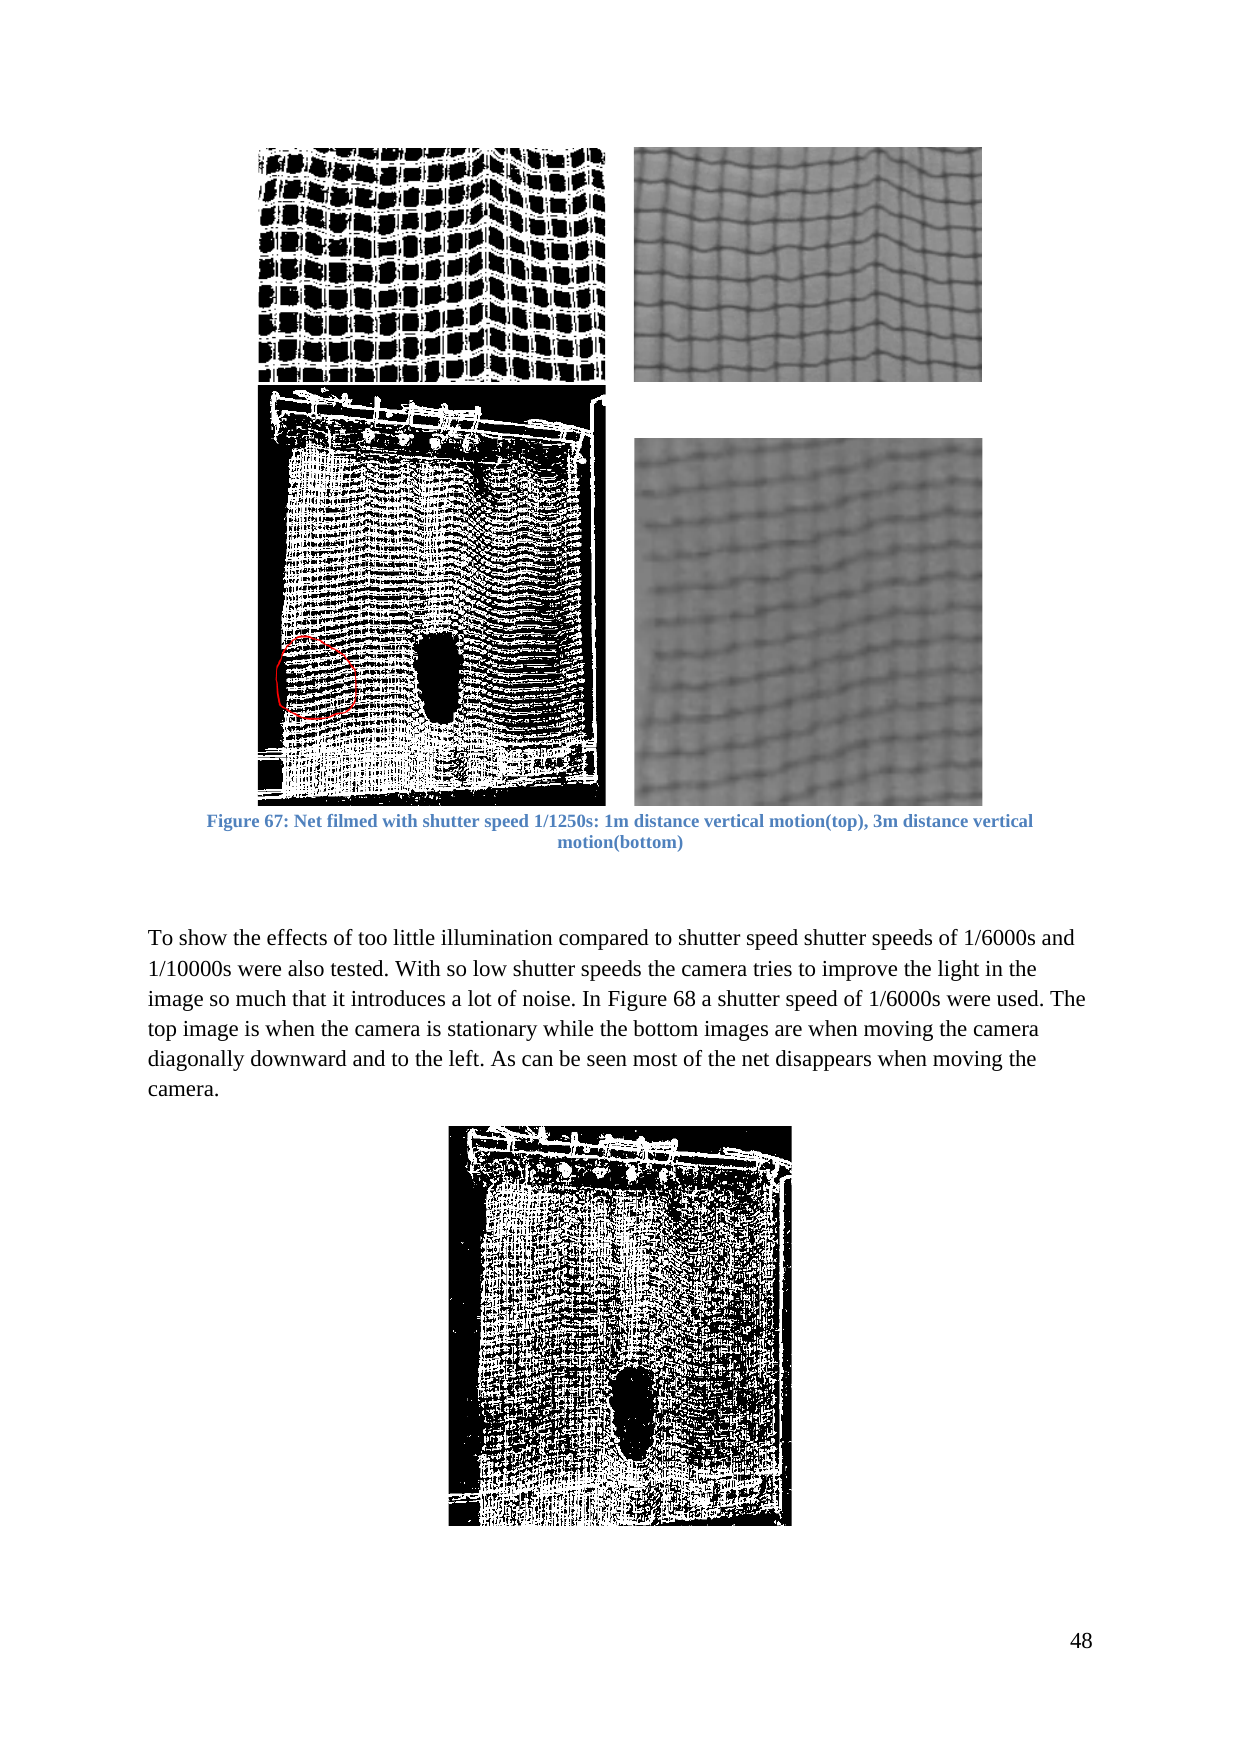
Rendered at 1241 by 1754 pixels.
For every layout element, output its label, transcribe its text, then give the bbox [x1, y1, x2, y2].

picture [448, 1126, 792, 1526]
picture [633, 147, 982, 382]
picture [634, 438, 983, 806]
picture [257, 385, 606, 806]
picture [258, 148, 606, 382]
